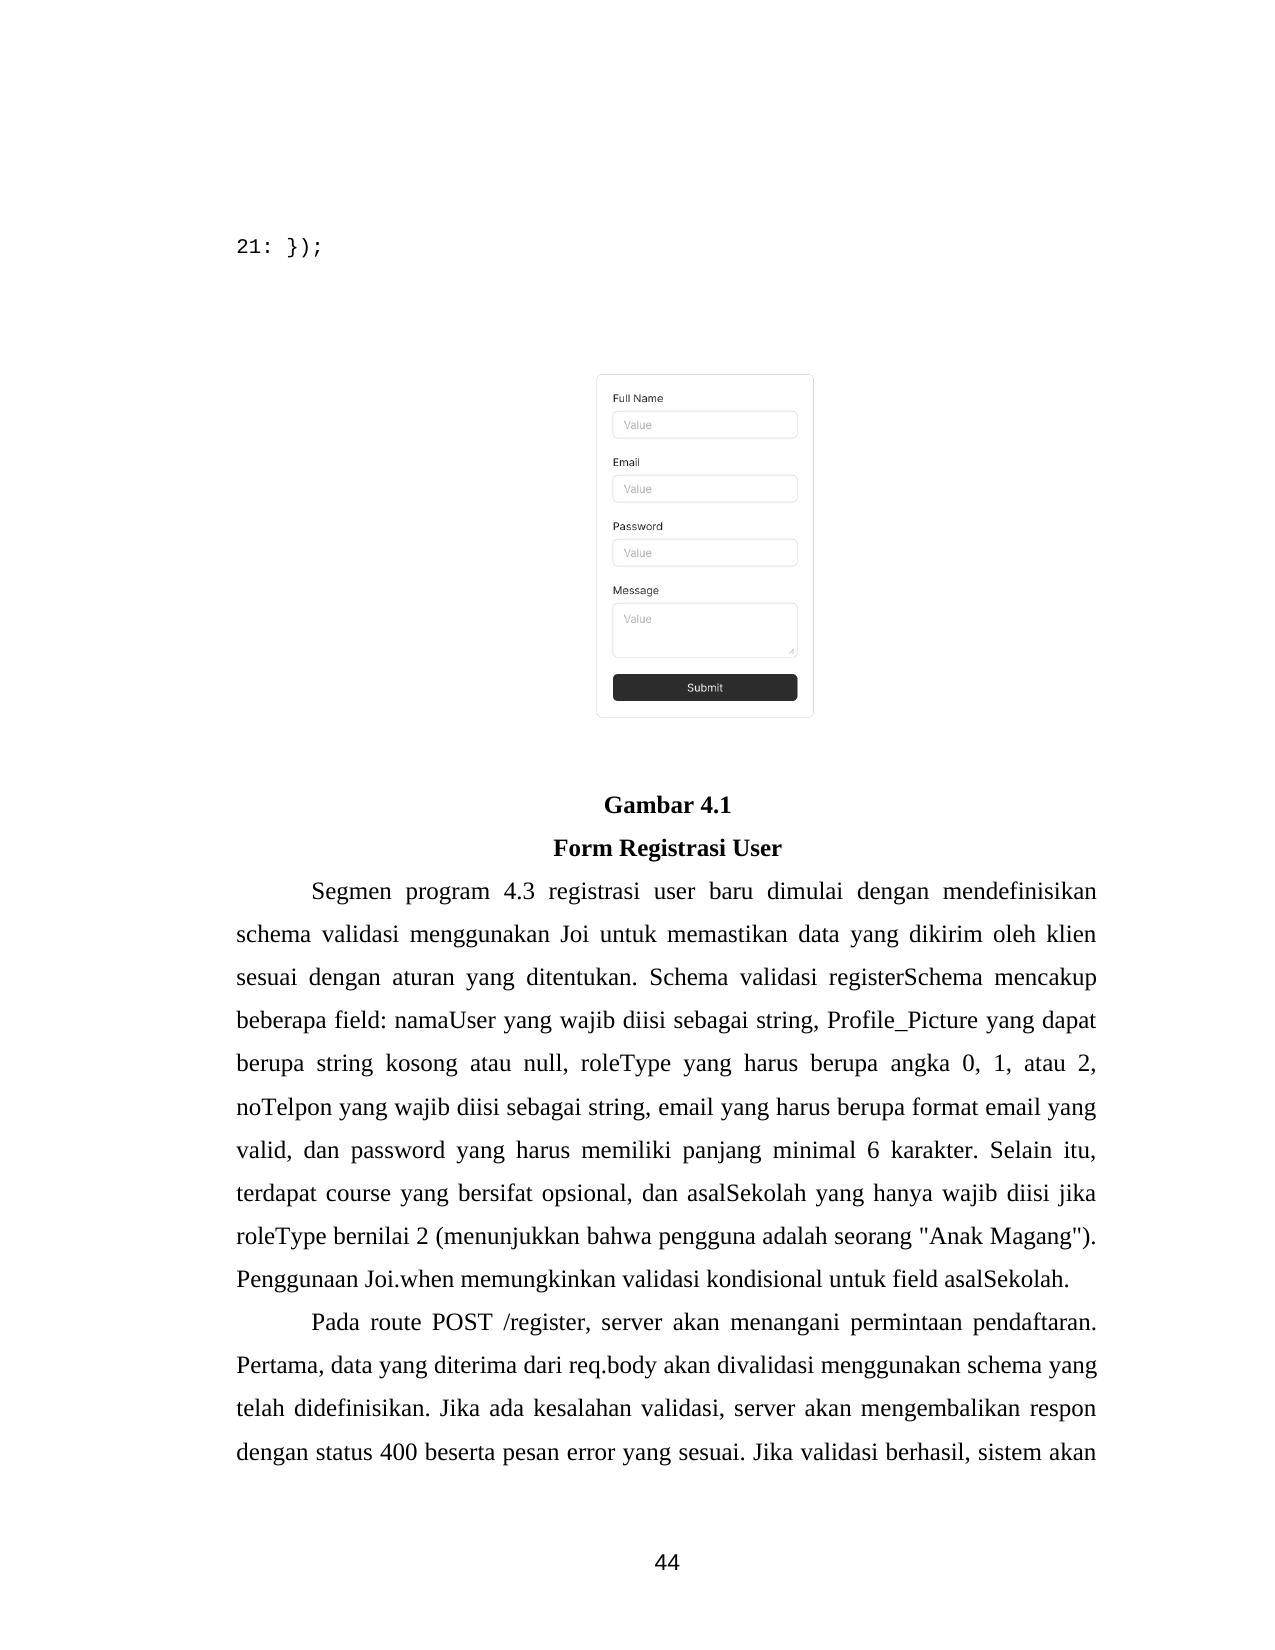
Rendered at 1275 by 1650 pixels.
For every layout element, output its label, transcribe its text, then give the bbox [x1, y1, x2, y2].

text 21: }); [236, 236, 1098, 260]
text Gambar 4.1 [237, 790, 1098, 818]
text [236, 1307, 1098, 1465]
text Segmen program 4.3 registrasi user baru dimulai dengan mendefinisikan schema validasi menggunakan Joi untuk memastikan data yang dikirim oleh klien sesuai dengan aturan yang ditentukan. Schema validasi registerSchema mencakup beberapa field: namaUser yang wajib diisi sebagai string, Profile_Picture yang dapat berupa string kosong atau null, roleType yang harus berupa angka 0, 1, atau 2, noTelpon yang wajib diisi sebagai string, email yang harus berupa format email yang valid, dan password yang harus memiliki panjang minimal 6 karakter. Selain itu, terdapat course yang bersifat opsional, dan asalSekolah yang hanya wajib diisi jika roleType bernilai 2 (menunjukkan bahwa pengguna adalah seorang "Anak Magang"). Penggunaan Joi.when memungkinkan validasi kondisional untuk field asalSekolah. [236, 876, 1098, 1293]
picture [397, 314, 1012, 777]
text Form Registrasi User [237, 833, 1098, 862]
